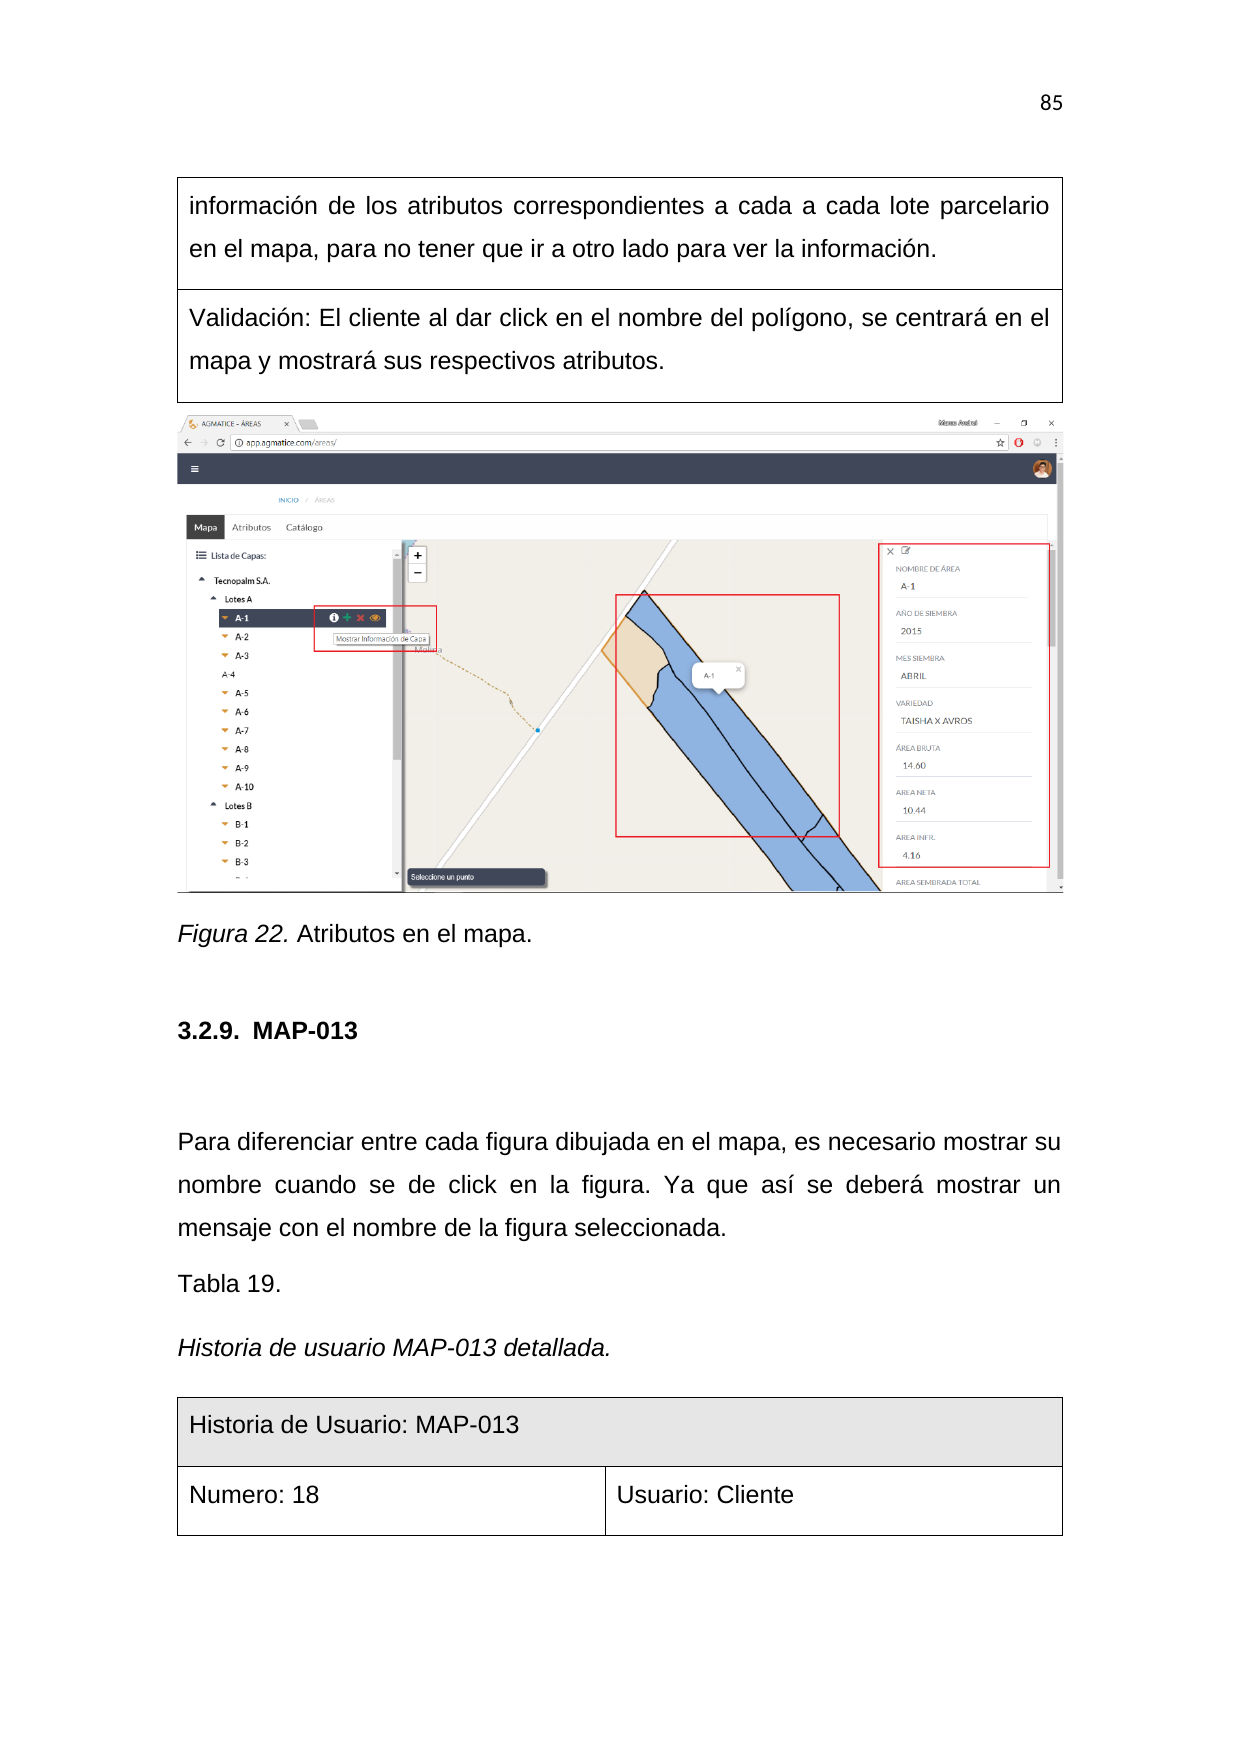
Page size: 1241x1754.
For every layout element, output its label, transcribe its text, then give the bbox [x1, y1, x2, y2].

text Historia de usuario MAP-013 detallada. [177, 1333, 1063, 1362]
text Para diferenciar entre cada figura dibujada en el mapa, es necesario mostrar su nombre cuando se de click en la figura. Ya que así se deberá mostrar un mensaje con el nombre de la figura seleccionada. [177, 1127, 1063, 1242]
table_cell Numero: 18 [178, 1467, 605, 1535]
text Tabla 19. [177, 1269, 1063, 1298]
subtitle MAP-013 [177, 1016, 1063, 1045]
table_cell Usuario: Cliente [606, 1467, 1062, 1535]
table_header Historia de Usuario: MAP-013 [178, 1398, 1062, 1466]
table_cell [178, 178, 1062, 289]
table_cell Validación: El cliente al dar click en el nombre del polígono, se centrará en el mapa y mostrará sus respectivos atributos. [178, 290, 1062, 402]
picture [177, 415, 1064, 893]
